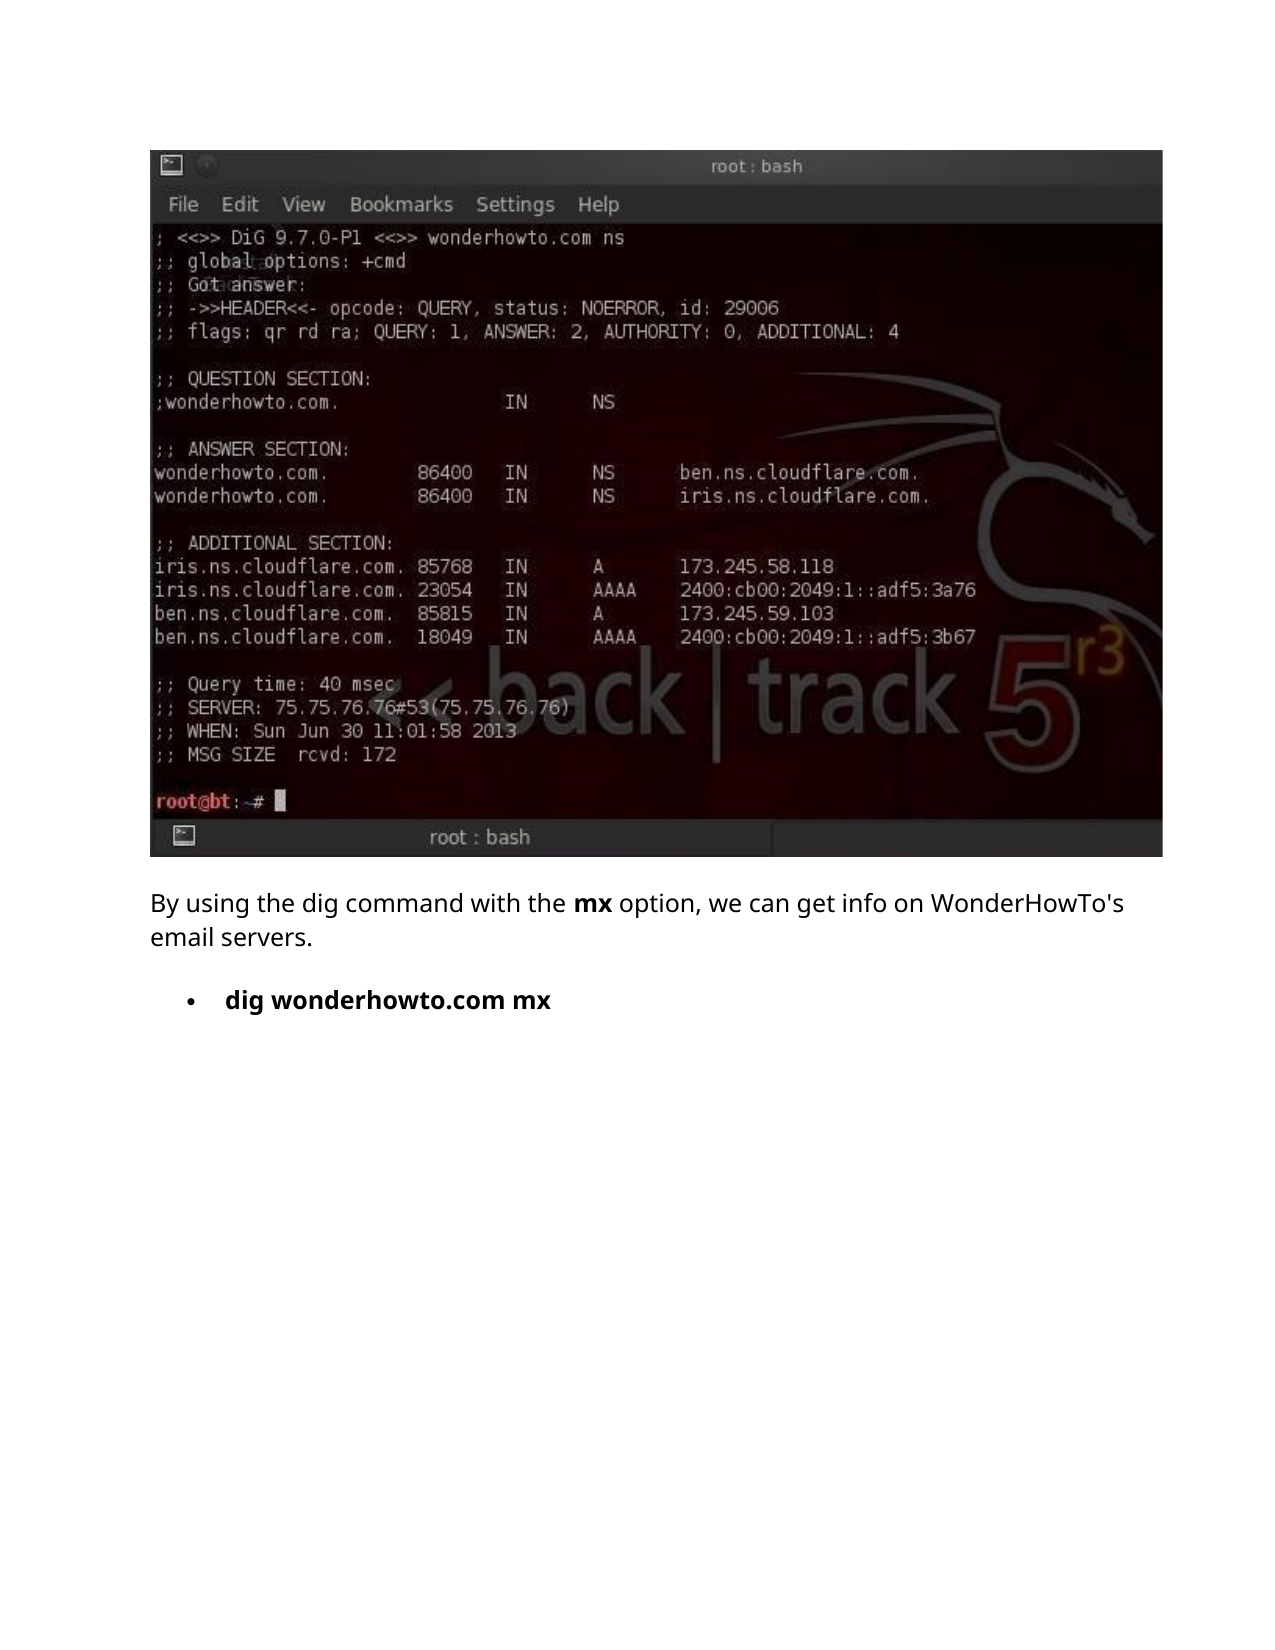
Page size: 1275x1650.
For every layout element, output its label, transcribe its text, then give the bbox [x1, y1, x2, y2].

text By using the dig command with the mx option, we can get info on WonderHowTo's email servers. [150, 885, 1125, 953]
list dig wonderhowto.com mx [187, 983, 1125, 1017]
picture [150, 150, 1163, 857]
